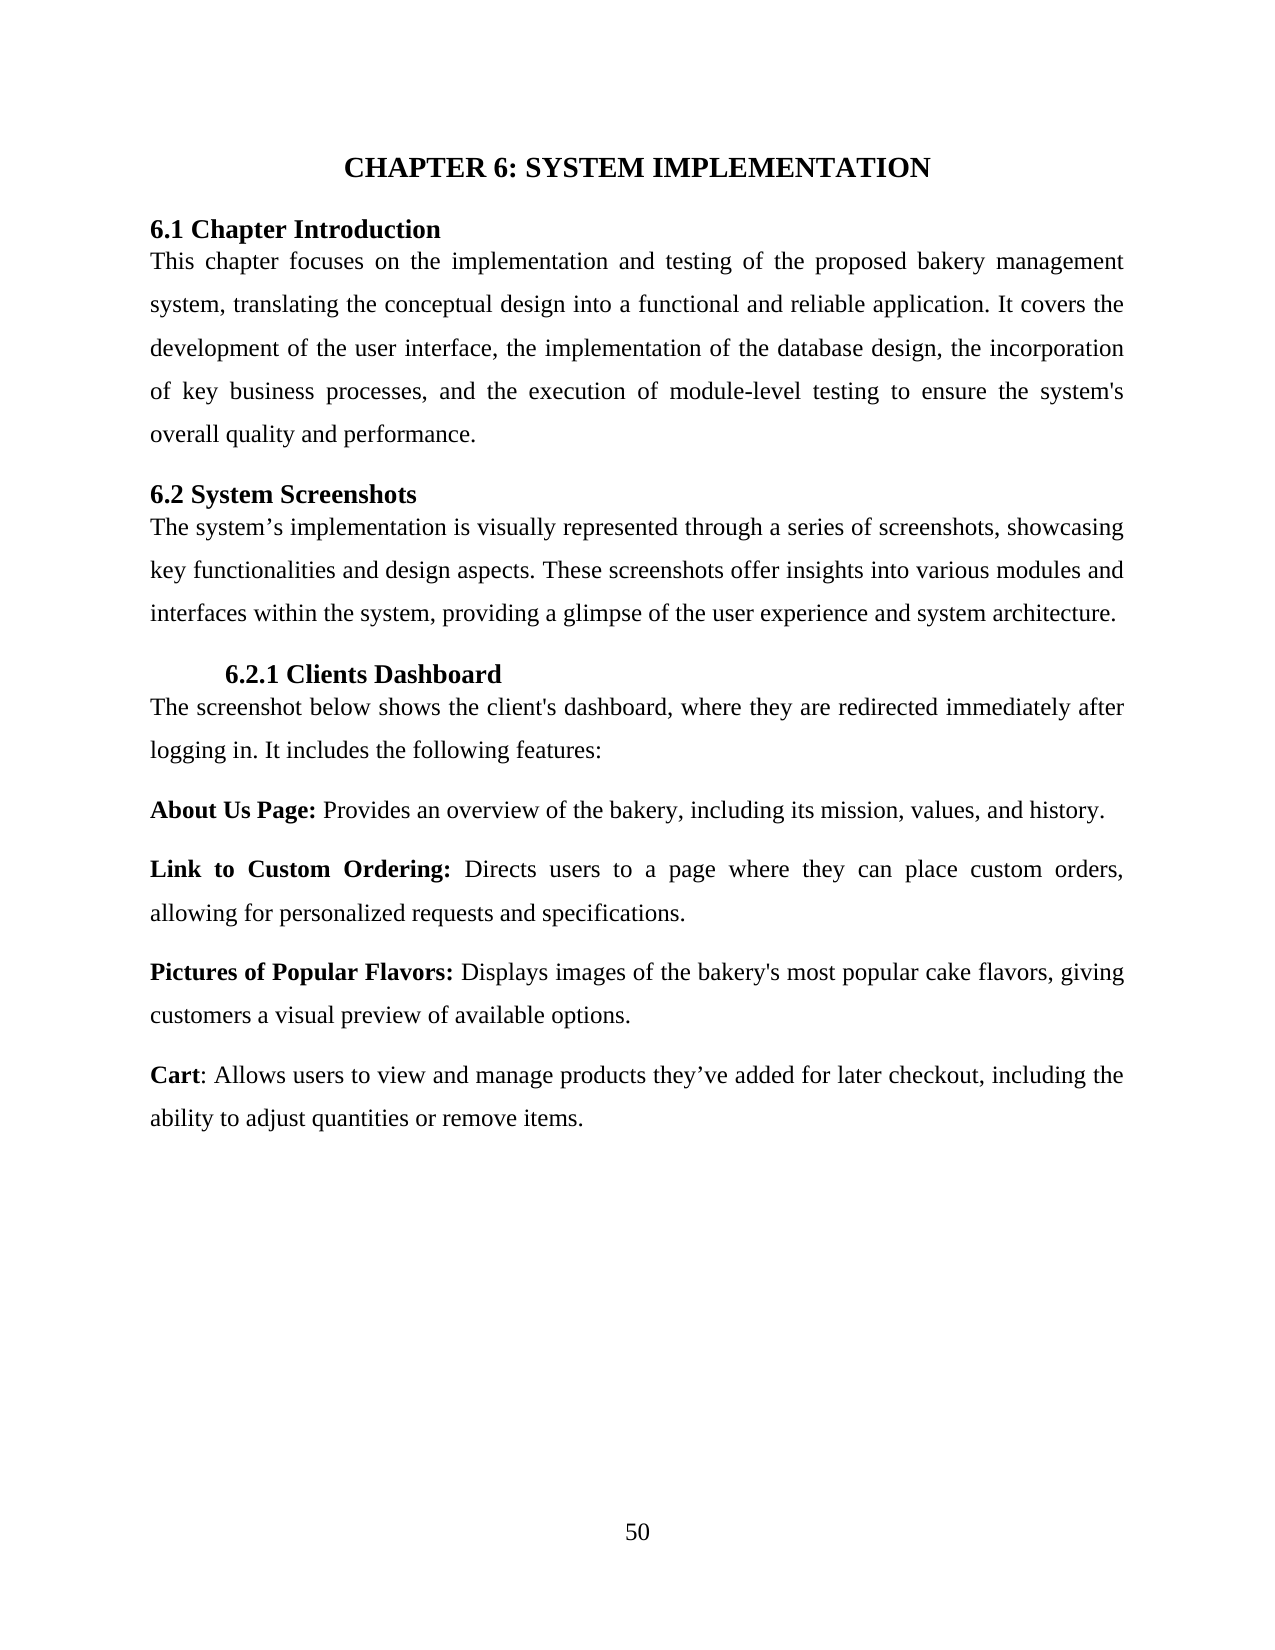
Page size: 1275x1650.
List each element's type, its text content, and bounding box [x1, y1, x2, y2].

subtitle 6.1 Chapter Introduction [150, 213, 1125, 244]
text Pictures of Popular Flavors: Displays images of the bakery's most popular cake flavors, giving customers a visual preview of available options. [150, 957, 1125, 1029]
text About Us Page: Provides an overview of the bakery, including its mission, values, and history. [150, 795, 1125, 823]
text The system’s implementation is visually represented through a series of screenshots, showcasing key functionalities and design aspects. These screenshots offer insights into various modules and interfaces within the system, providing a glimpse of the user experience and system architecture. [150, 512, 1125, 627]
subtitle 6.2 System Screenshots [150, 479, 1125, 510]
subtitle CHAPTER 6: SYSTEM IMPLEMENTATION [150, 150, 1125, 183]
text This chapter focuses on the implementation and testing of the proposed bakery management system, translating the conceptual design into a functional and reliable application. It covers the development of the user interface, the implementation of the database design, the incorporation of key business processes, and the execution of module-level testing to ensure the system's overall quality and performance. [150, 246, 1125, 448]
text Cart: Allows users to view and manage products they’ve added for later checkout, including the ability to adjust quantities or remove items. [150, 1060, 1125, 1132]
text The screenshot below shows the client's dashboard, where they are redirected immediately after logging in. It includes the following features: [150, 692, 1125, 764]
text Link to Custom Ordering: Directs users to a page where they can place custom orders, allowing for personalized requests and specifications. [150, 854, 1125, 926]
subtitle 6.2.1 Clients Dashboard [225, 658, 1125, 689]
